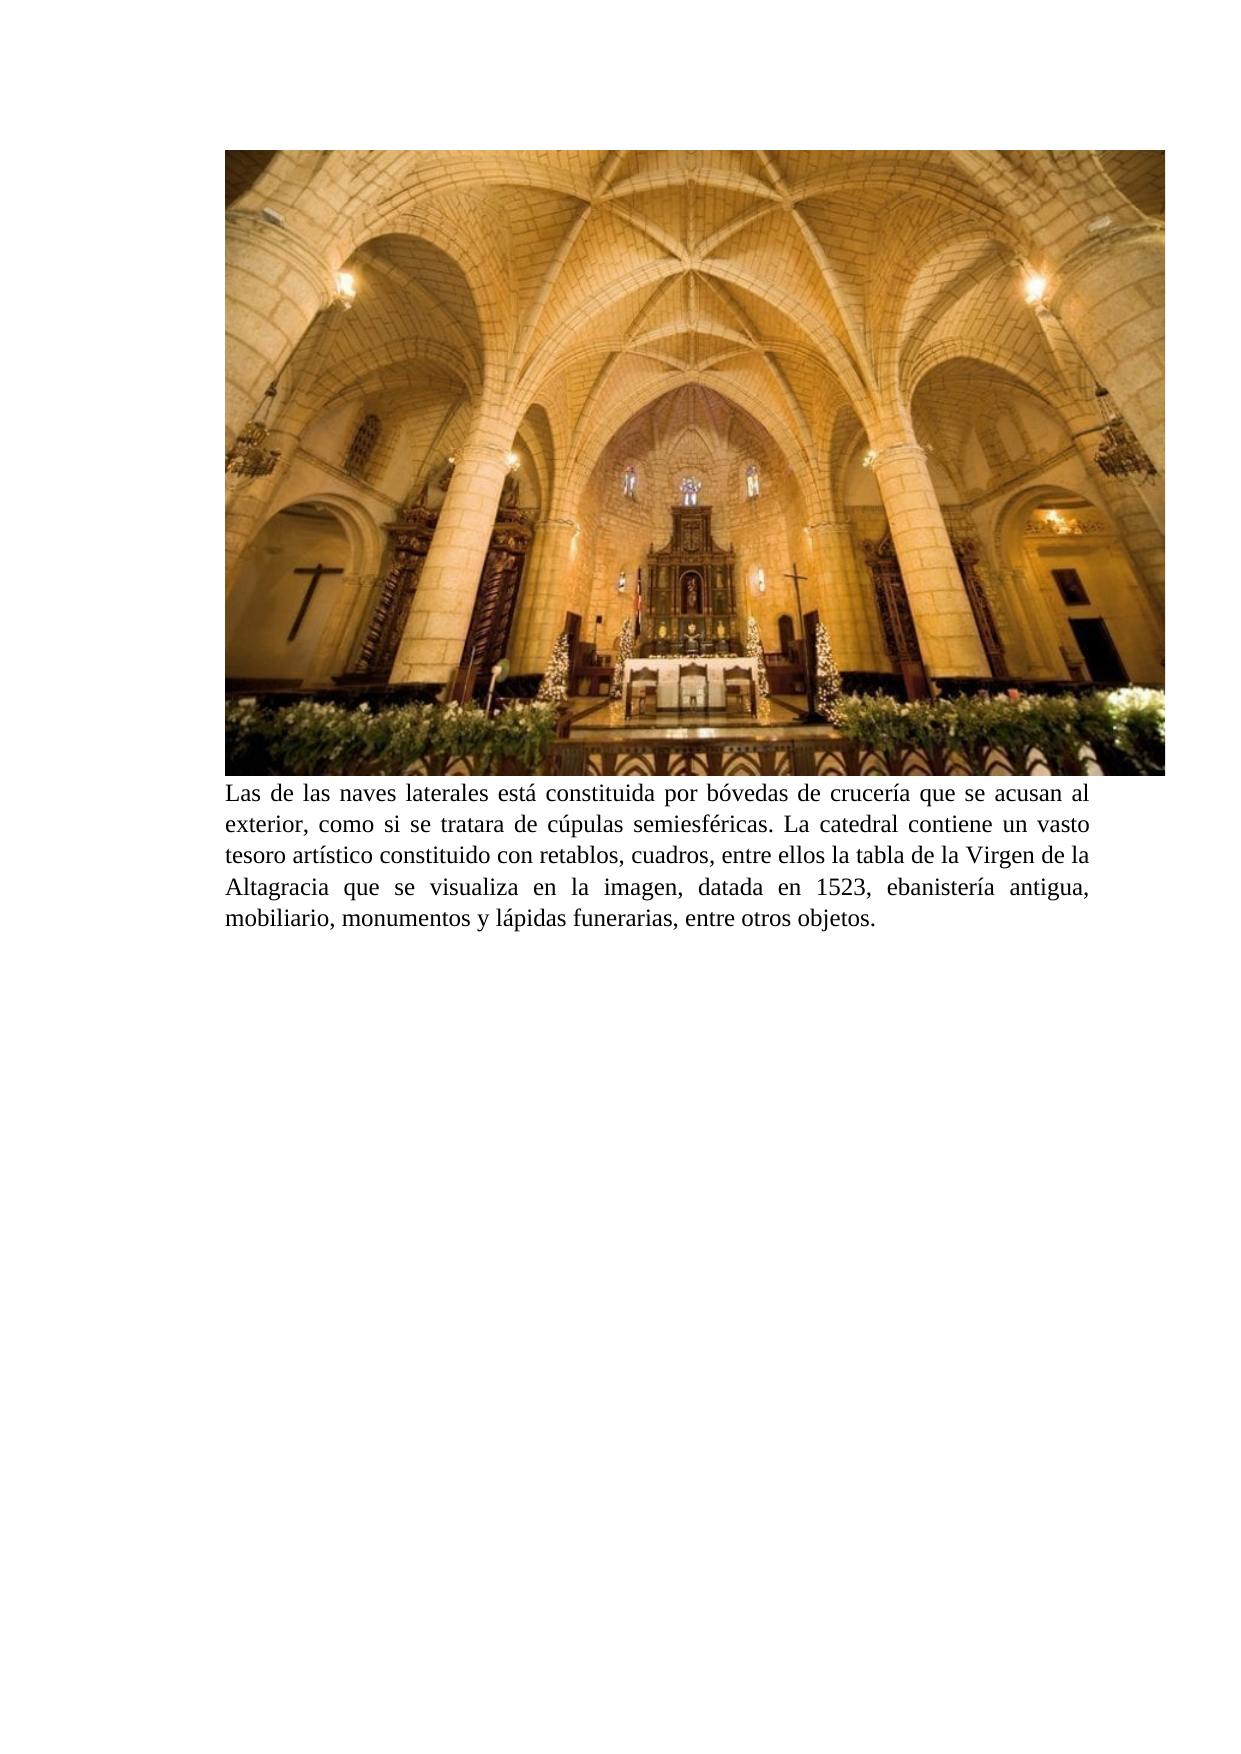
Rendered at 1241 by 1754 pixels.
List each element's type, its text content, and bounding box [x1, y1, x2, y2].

list Las de las naves laterales está constituida por bóvedas de crucería que se acusan al exterior, como si se tratara de cúpulas semiesféricas. La catedral contiene un vasto tesoro artístico constituido con retablos, cuadros, entre ellos la tabla de la Virgen de la Altagracia que se visualiza en la imagen, datada en 1523, ebanistería antigua, mobiliario, monumentos y lápidas funerarias, entre otros objetos. [225, 778, 1090, 931]
picture [225, 150, 1166, 776]
